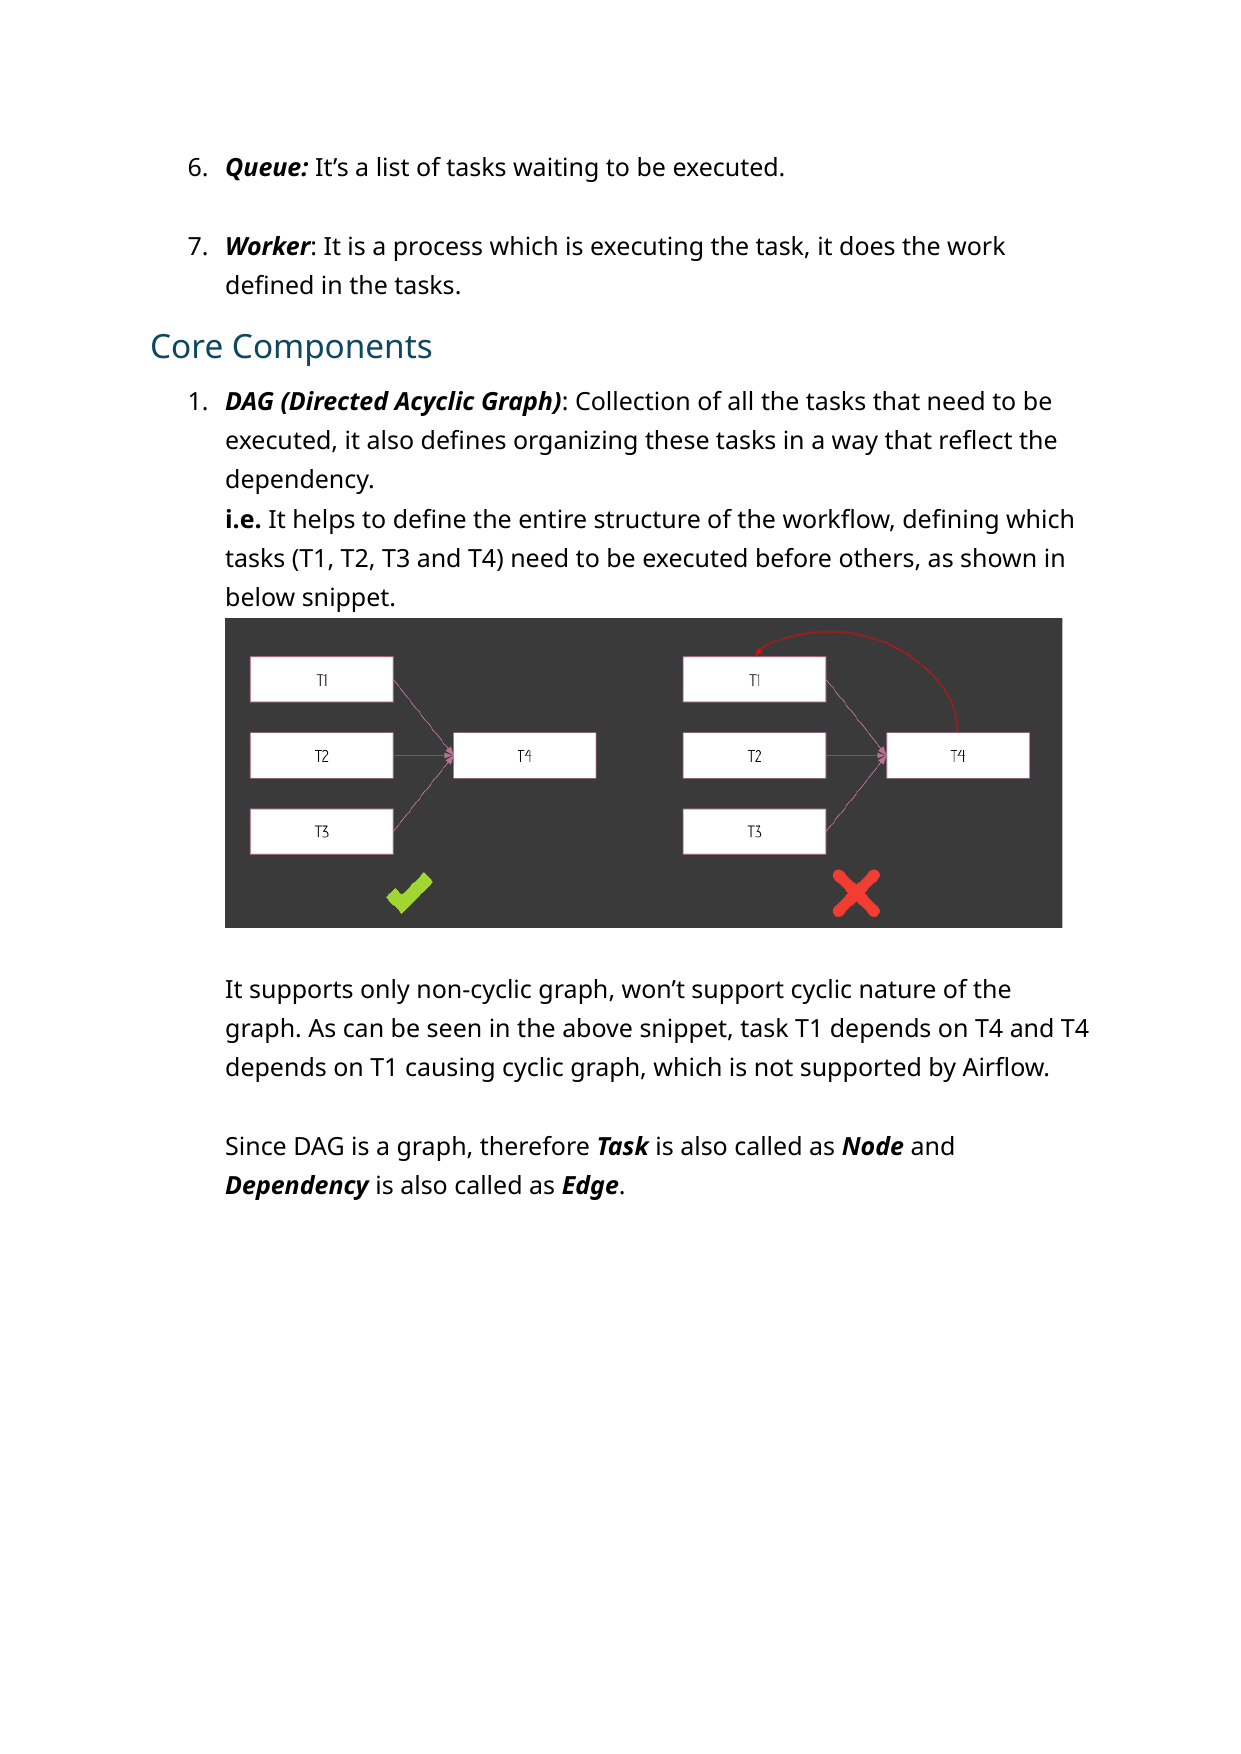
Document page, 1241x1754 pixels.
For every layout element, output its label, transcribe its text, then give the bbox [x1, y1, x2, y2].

list Worker: It is a process which is executing the task, it does the work defined in the tasks. [187, 228, 1090, 302]
picture [225, 618, 1063, 928]
list Since DAG is a graph, therefore Task is also called as Node and Dependency is also called as Edge. [225, 1128, 1090, 1201]
list DAG (Directed Acyclic Graph): Collection of all the tasks that need to be executed, it also defines organizing these tasks in a way that reflect the dependency. [187, 384, 1090, 496]
subtitle Core Components [150, 323, 1090, 369]
list Queue: It’s a list of tasks waiting to be executed. [187, 150, 1090, 184]
list It supports only non-cyclic graph, won’t support cyclic nature of the graph. As can be seen in the above snippet, task T1 depends on T4 and T4 depends on T1 causing cyclic graph, which is not supported by Airflow. [225, 972, 1090, 1084]
list i.e. It helps to define the entire structure of the workflow, defining which tasks (T1, T2, T3 and T4) need to be executed before others, as shown in below snippet. [225, 501, 1090, 614]
